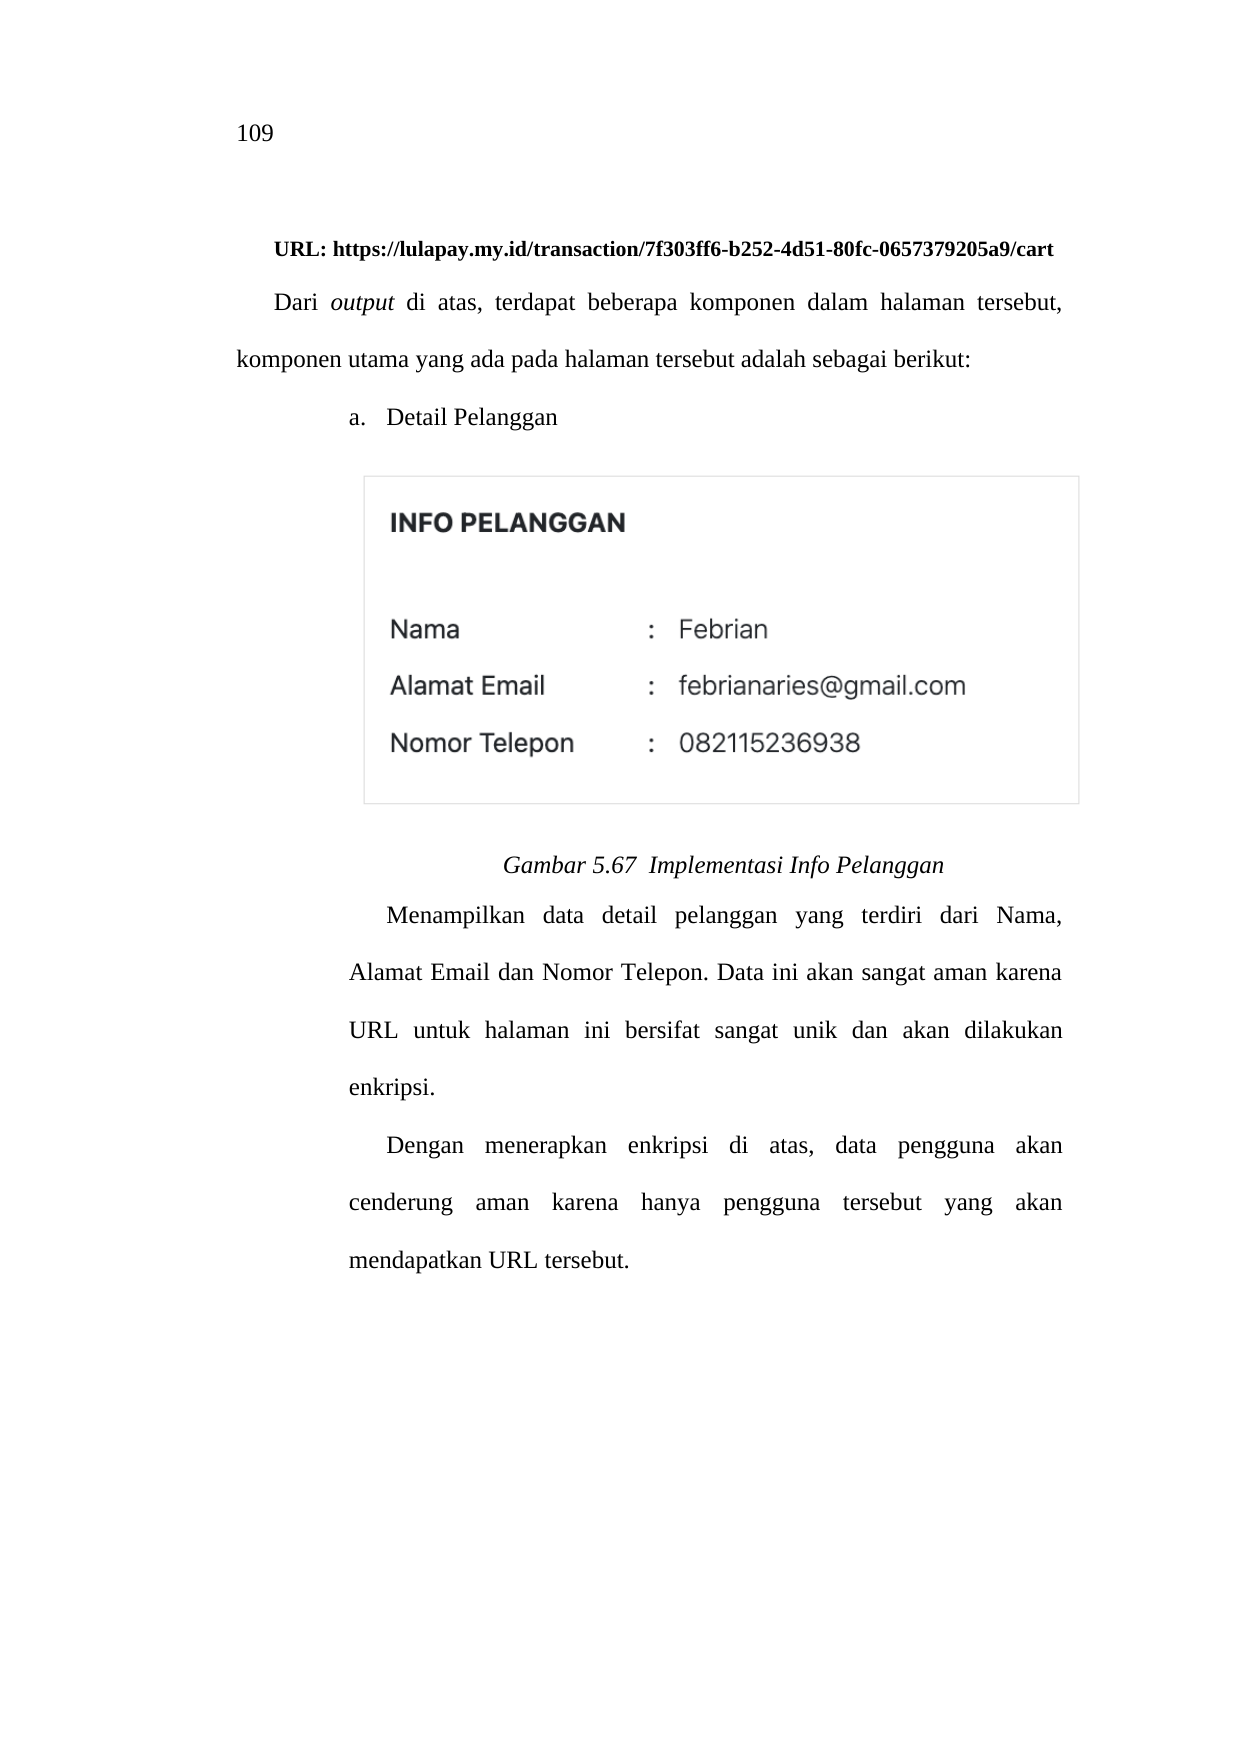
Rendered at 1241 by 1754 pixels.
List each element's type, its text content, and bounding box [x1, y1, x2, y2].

text Dari output di atas, terdapat beberapa komponen dalam halaman tersebut, komponen utama yang ada pada halaman tersebut adalah sebagai berikut: [236, 287, 1063, 373]
list Menampilkan data detail pelanggan yang terdiri dari Nama, Alamat Email dan Nomor Telepon. Data ini akan sangat aman karena URL untuk halaman ini bersifat sangat unik dan akan dilakukan enkripsi. [349, 900, 1063, 1101]
list Detail Pelanggan [349, 402, 1063, 430]
text URL: https://lulapay.my.id/transaction/7f303ff6-b252-4d51-80fc-0657379205a9/cart [236, 236, 1063, 261]
list Dengan menerapkan enkripsi di atas, data pengguna akan cenderung aman karena hanya pengguna tersebut yang akan mendapatkan URL tersebut. [349, 1130, 1063, 1274]
picture [348, 459, 1093, 822]
